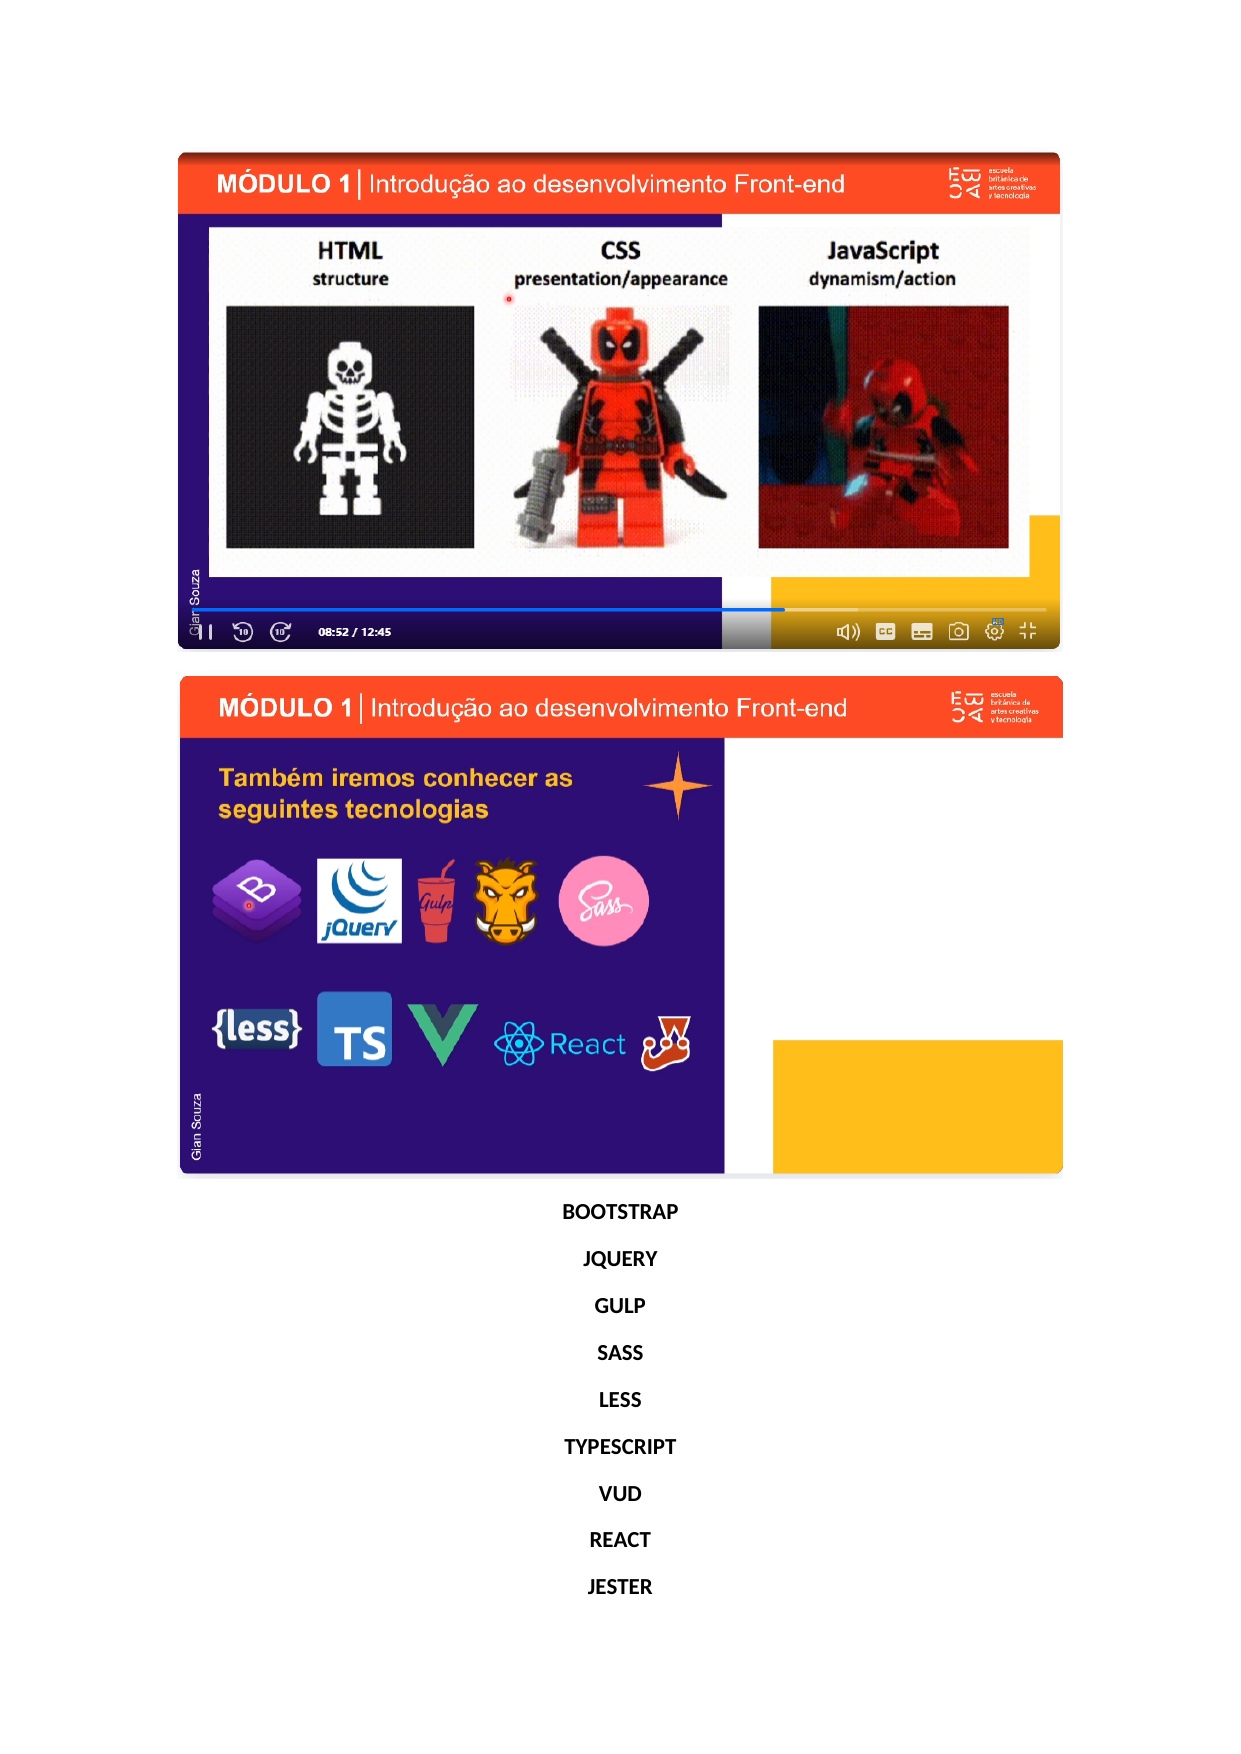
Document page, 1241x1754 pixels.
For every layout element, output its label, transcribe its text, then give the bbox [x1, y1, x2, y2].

picture [177, 670, 1063, 1179]
text BOOTSTRAP [177, 1197, 1063, 1226]
text JQUERY [177, 1244, 1063, 1272]
text JESTER [177, 1572, 1063, 1601]
text SASS [177, 1338, 1063, 1366]
text LESS [177, 1385, 1063, 1413]
text TYPESCRIPT [177, 1432, 1063, 1460]
picture [177, 147, 1063, 652]
text REACT [177, 1526, 1063, 1554]
text GULP [177, 1291, 1063, 1319]
text VUD [177, 1479, 1063, 1507]
